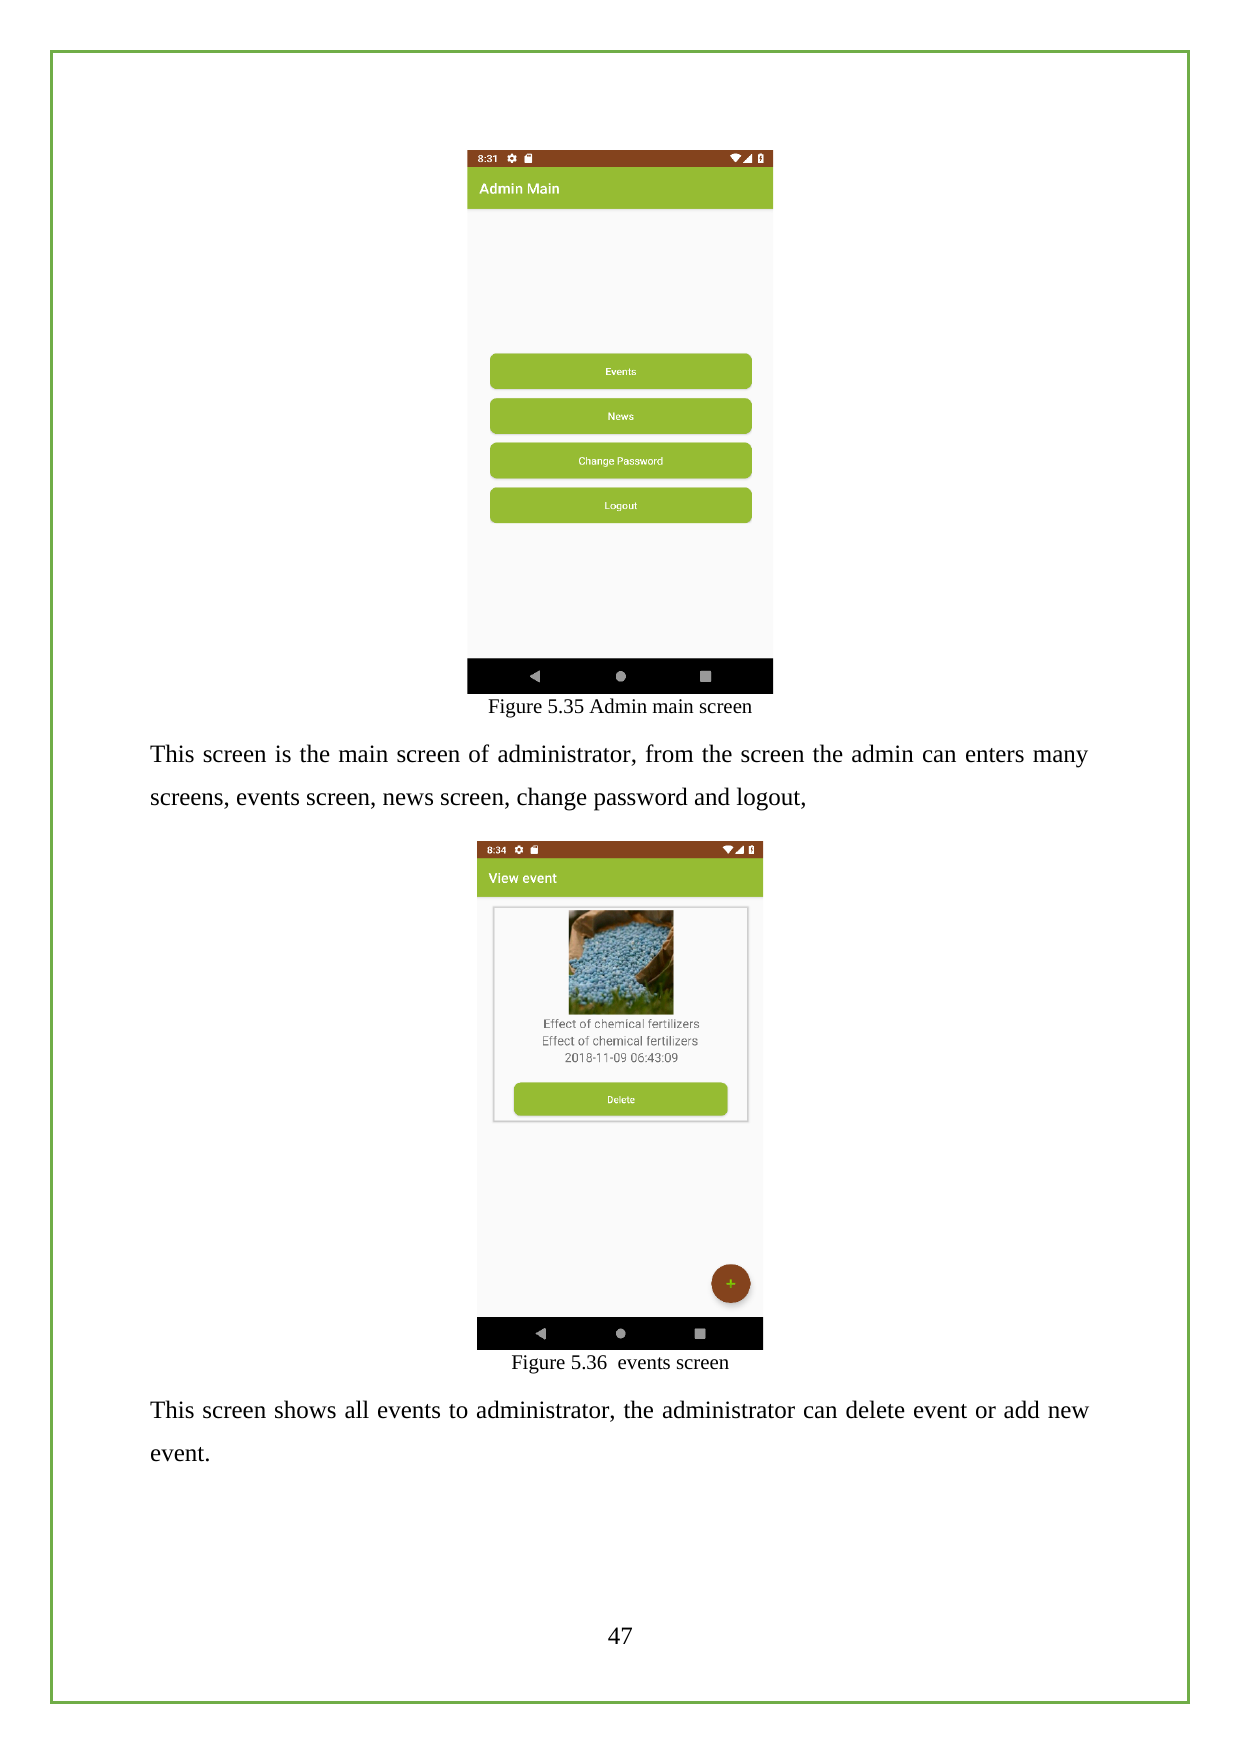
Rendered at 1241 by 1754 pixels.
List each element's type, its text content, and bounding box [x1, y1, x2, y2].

text This screen shows all events to administrator, the administrator can delete event or add new event. [150, 1395, 1090, 1467]
text This screen is the main screen of administrator, from the screen the admin can enters many screens, events screen, news screen, change password and logout, [150, 739, 1090, 811]
picture [467, 150, 774, 694]
picture [477, 841, 764, 1350]
